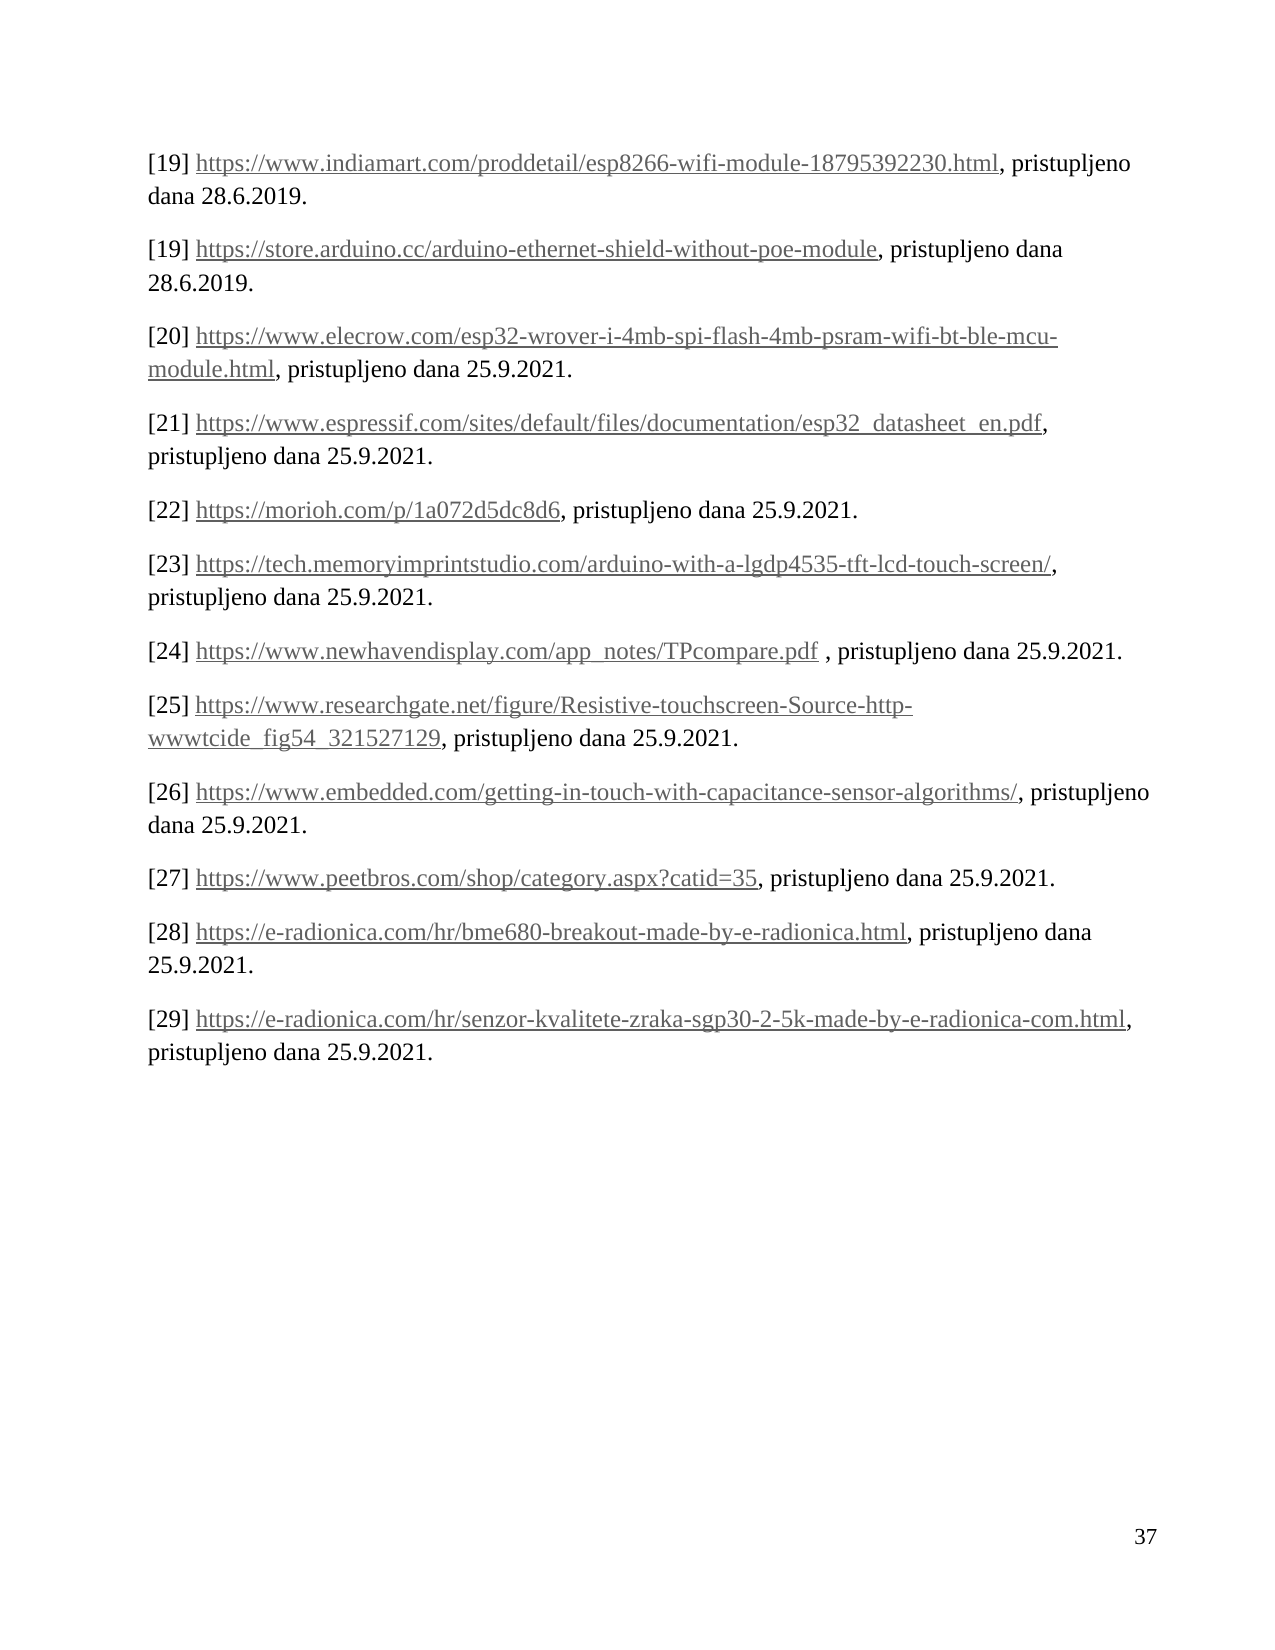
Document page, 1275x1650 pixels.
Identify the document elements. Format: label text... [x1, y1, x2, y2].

text [24] https://www.newhavendisplay.com/app_notes/TPcompare.pdf , pristupljeno dana 25.9.2021. [148, 636, 1157, 665]
text [22] https://morioh.com/p/1a072d5dc8d6, pristupljeno dana 25.9.2021. [148, 495, 1157, 524]
text [21] https://www.espressif.com/sites/default/files/documentation/esp32_datasheet_en.pdf, pristupljeno dana 25.9.2021. [148, 408, 1157, 470]
text [29] https://e-radionica.com/hr/senzor-kvalitete-zraka-sgp30-2-5k-made-by-e-radionica-com.html, pristupljeno dana 25.9.2021. [148, 1004, 1157, 1066]
text [27] https://www.peetbros.com/shop/category.aspx?catid=35, pristupljeno dana 25.9.2021. [148, 863, 1157, 892]
text [19] https://store.arduino.cc/arduino-ethernet-shield-without-poe-module, pristupljeno dana 28.6.2019. [148, 234, 1157, 296]
text [20] https://www.elecrow.com/esp32-wrover-i-4mb-spi-flash-4mb-psram-wifi-bt-ble-mcu-module.html, pristupljeno dana 25.9.2021. [148, 321, 1157, 383]
text [28] https://e-radionica.com/hr/bme680-breakout-made-by-e-radionica.html, pristupljeno dana 25.9.2021. [148, 917, 1157, 979]
text [26] https://www.embedded.com/getting-in-touch-with-capacitance-sensor-algorithms/, pristupljeno dana 25.9.2021. [148, 777, 1157, 838]
text [25] https://www.researchgate.net/figure/Resistive-touchscreen-Source-http-wwwtcide_fig54_321527129, pristupljeno dana 25.9.2021. [148, 690, 1157, 752]
text [23] https://tech.memoryimprintstudio.com/arduino-with-a-lgdp4535-tft-lcd-touch-screen/, pristupljeno dana 25.9.2021. [148, 549, 1157, 611]
text [19] https://www.indiamart.com/proddetail/esp8266-wifi-module-18795392230.html, pristupljeno dana 28.6.2019. [148, 148, 1157, 209]
